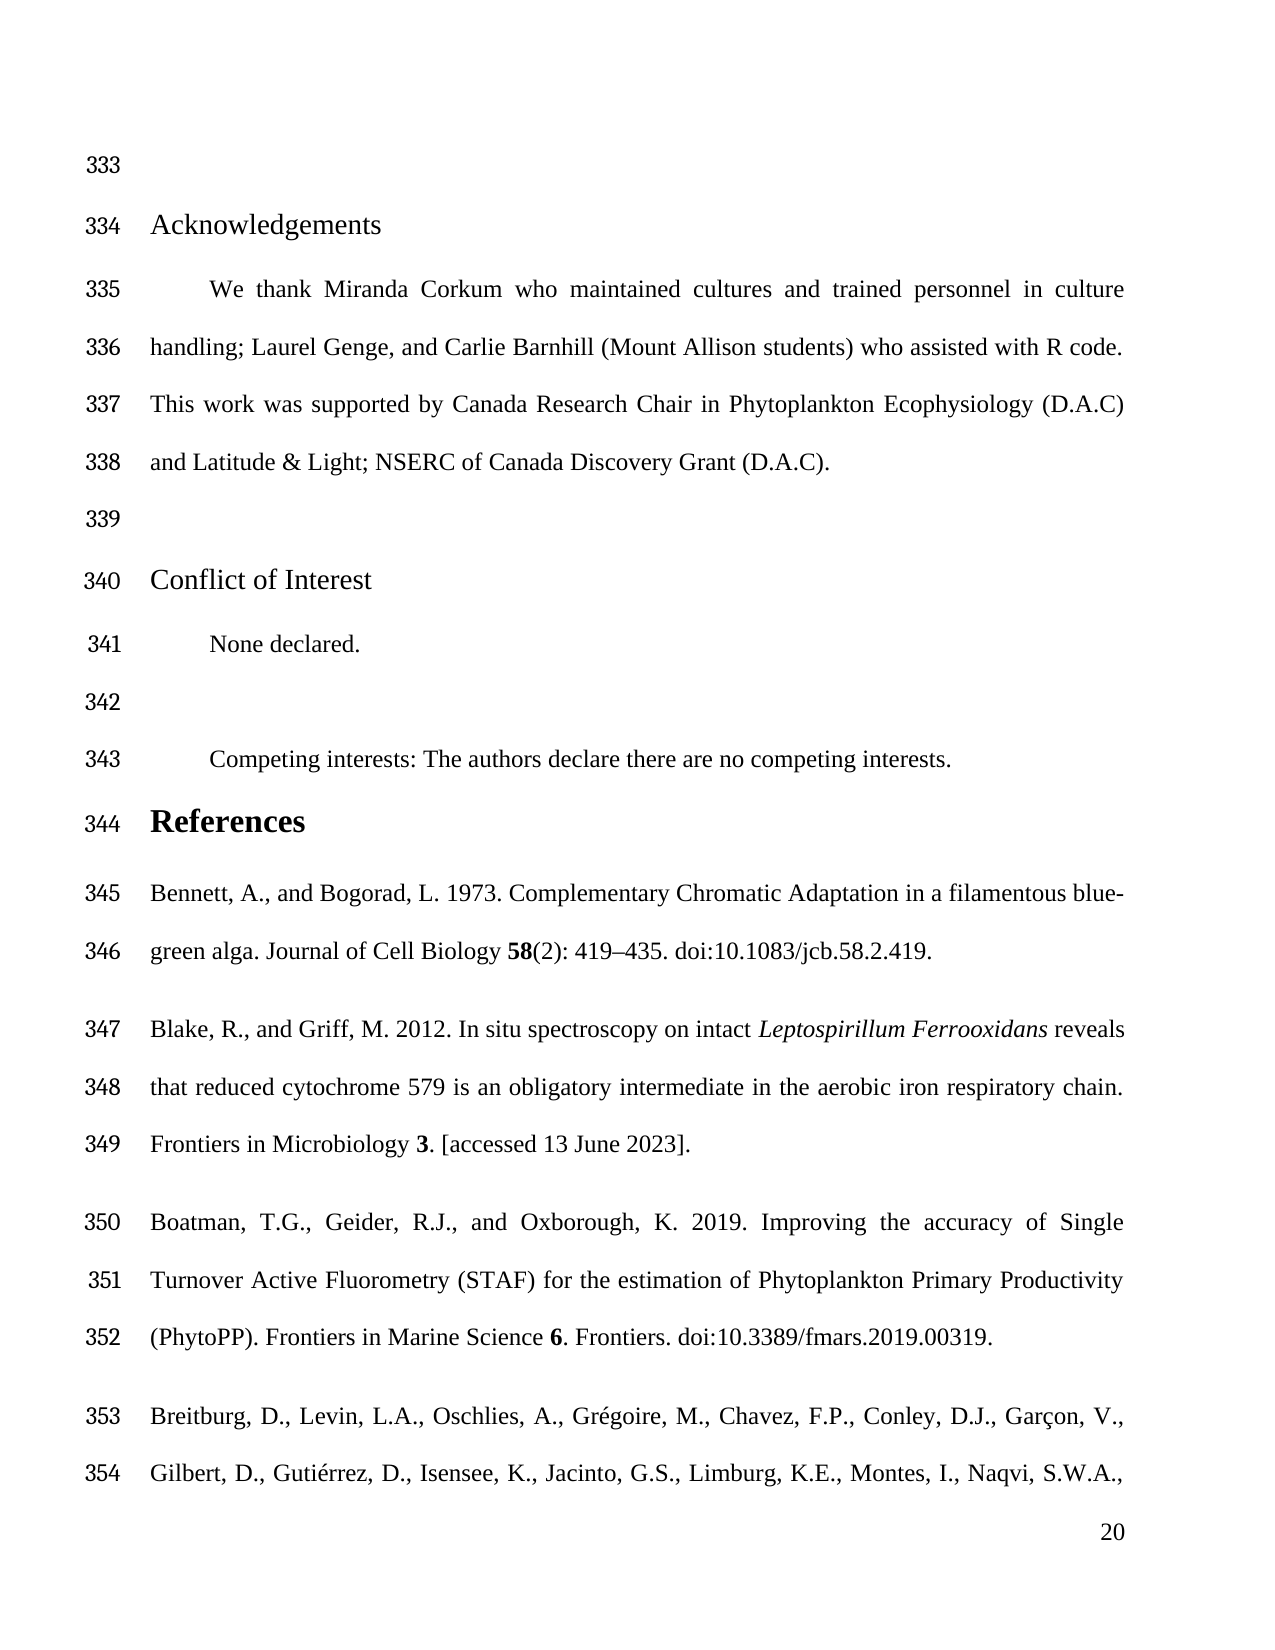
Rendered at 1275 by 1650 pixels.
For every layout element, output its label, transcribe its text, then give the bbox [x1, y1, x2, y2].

text Boatman, T.G., Geider, R.J., and Oxborough, K. 2019. Improving the accuracy of Single Turnover Active Fluorometry (STAF) for the estimation of Phytoplankton Primary Productivity (PhytoPP). Frontiers in Marine Science 6. Frontiers. doi:10.3389/fmars.2019.00319. [150, 1207, 1125, 1351]
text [150, 1401, 1125, 1487]
subtitle References [150, 802, 1125, 840]
subtitle Conflict of Interest [150, 562, 1125, 596]
text Competing interests: The authors declare there are no competing interests. [150, 744, 1125, 773]
subtitle Acknowledgements [150, 207, 1125, 241]
text Bennett, A., and Bogorad, L. 1973. Complementary Chromatic Adaptation in a filamentous blue-green alga. Journal of Cell Biology 58(2): 419–435. doi:10.1083/jcb.58.2.419. [150, 878, 1125, 964]
text Blake, R., and Griff, M. 2012. In situ spectroscopy on intact Leptospirillum Ferrooxidans reveals that reduced cytochrome 579 is an obligatory intermediate in the aerobic iron respiratory chain. Frontiers in Microbiology 3. [accessed 13 June 2023]. [150, 1014, 1125, 1158]
text We thank Miranda Corkum who maintained cultures and trained personnel in culture handling; Laurel Genge, and Carlie Barnhill (Mount Allison students) who assisted with R code. This work was supported by Canada Research Chair in Phytoplankton Ecophysiology (D.A.C) and Latitude & Light; NSERC of Canada Discovery Grant (D.A.C). [150, 274, 1125, 476]
text None declared. [150, 629, 1125, 658]
